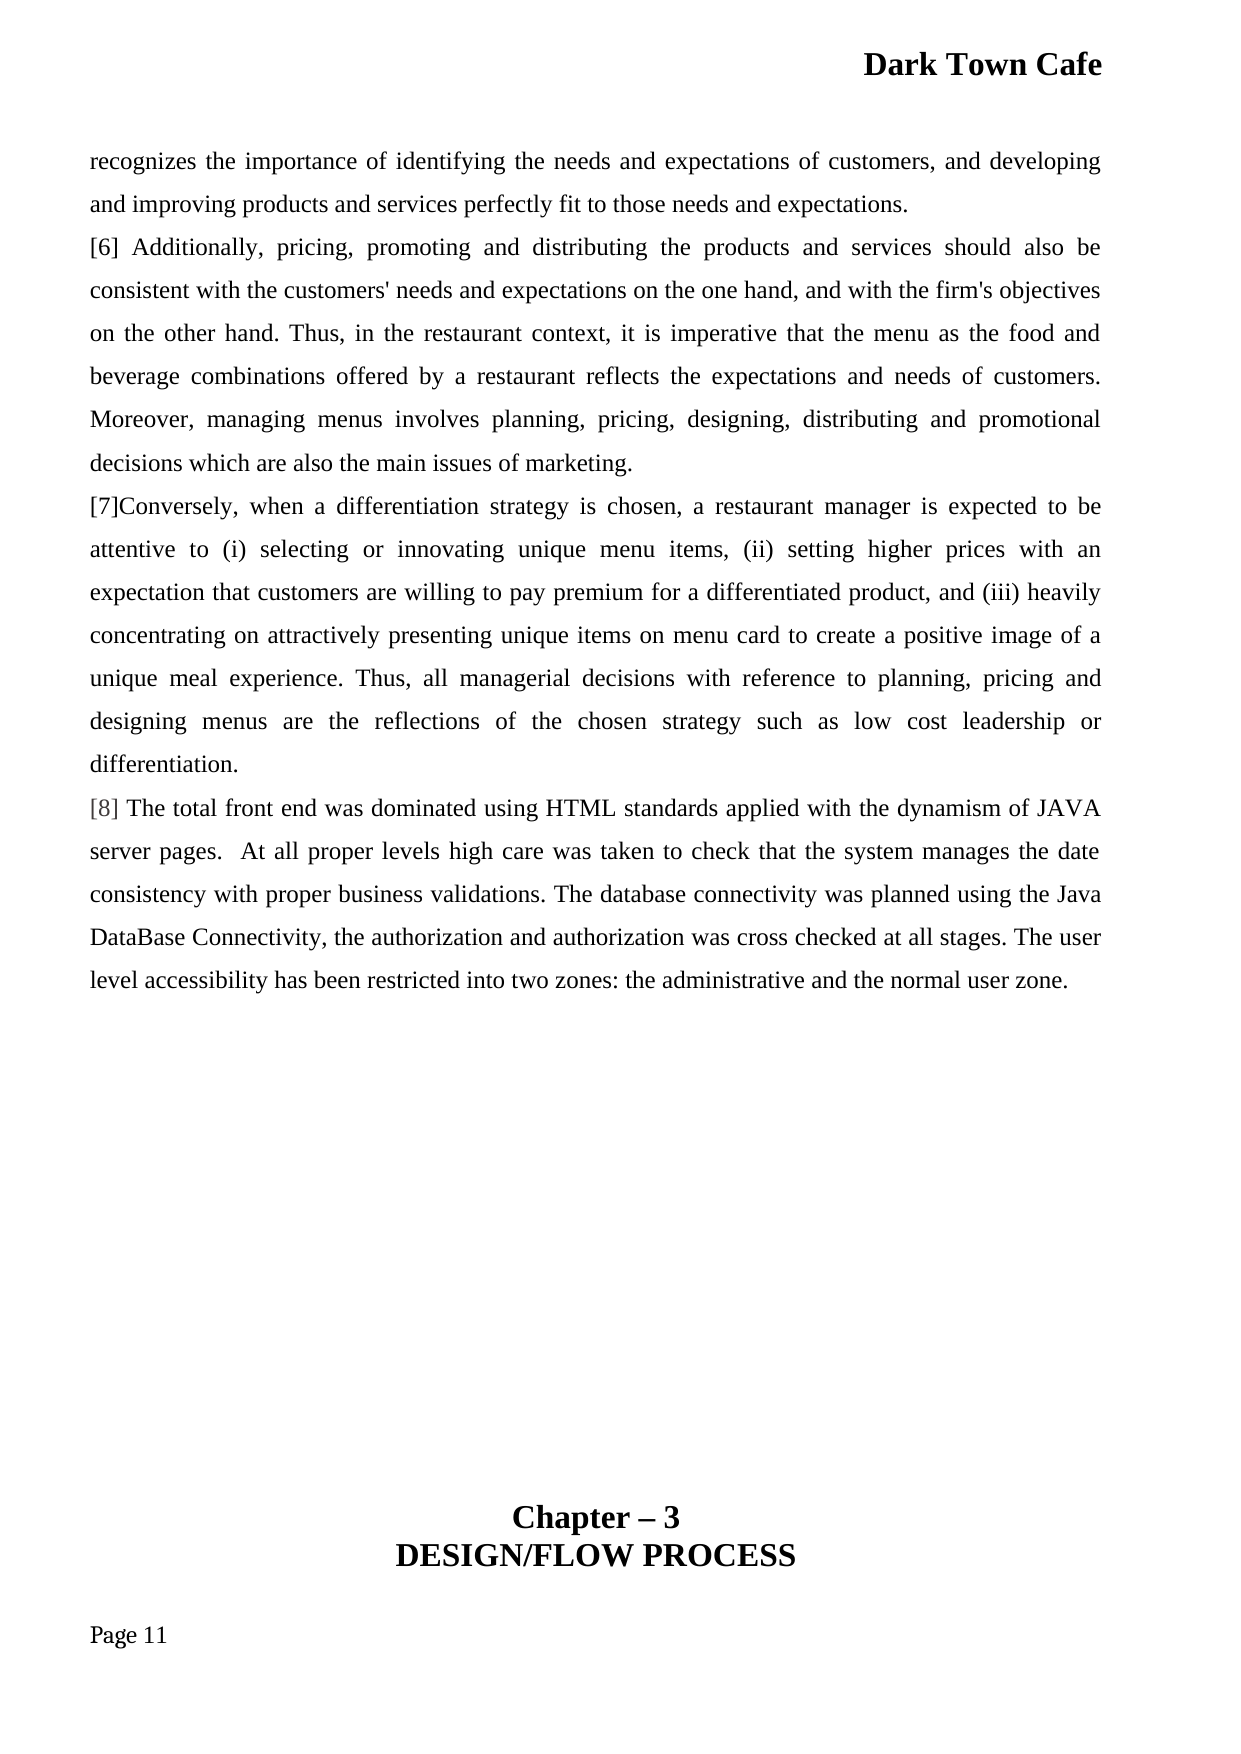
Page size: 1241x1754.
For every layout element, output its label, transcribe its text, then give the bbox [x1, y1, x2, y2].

text Chapter – 3 [89, 1497, 1102, 1535]
text [8] The total front end was dominated using HTML standards applied with the dynamism of JAVA server pages. At all proper levels high care was taken to check that the system manages the date consistency with proper business validations. The database connectivity was planned using the Java DataBase Connectivity, the authorization and authorization was cross checked at all stages. The user level accessibility has been restricted into two zones: the administrative and the normal user zone. [89, 793, 1102, 994]
text DESIGN/FLOW PROCESS [89, 1535, 1102, 1574]
text [7]Conversely, when a differentiation strategy is chosen, a restaurant manager is expected to be attentive to (i) selecting or innovating unique menu items, (ii) setting higher prices with an expectation that customers are willing to pay premium for a differentiated product, and (iii) heavily concentrating on attractively presenting unique items on menu card to create a positive image of a unique meal experience. Thus, all managerial decisions with reference to planning, pricing and designing menus are the reflections of the chosen strategy such as low cost leadership or differentiation. [89, 491, 1102, 778]
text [89, 146, 1102, 218]
text [6] Additionally, pricing, promoting and distributing the products and services should also be consistent with the customers' needs and expectations on the one hand, and with the firm's objectives on the other hand. Thus, in the restaurant context, it is imperative that the menu as the food and beverage combinations offered by a restaurant reflects the expectations and needs of customers. Moreover, managing menus involves planning, pricing, designing, distributing and promotional decisions which are also the main issues of marketing. [89, 232, 1102, 476]
